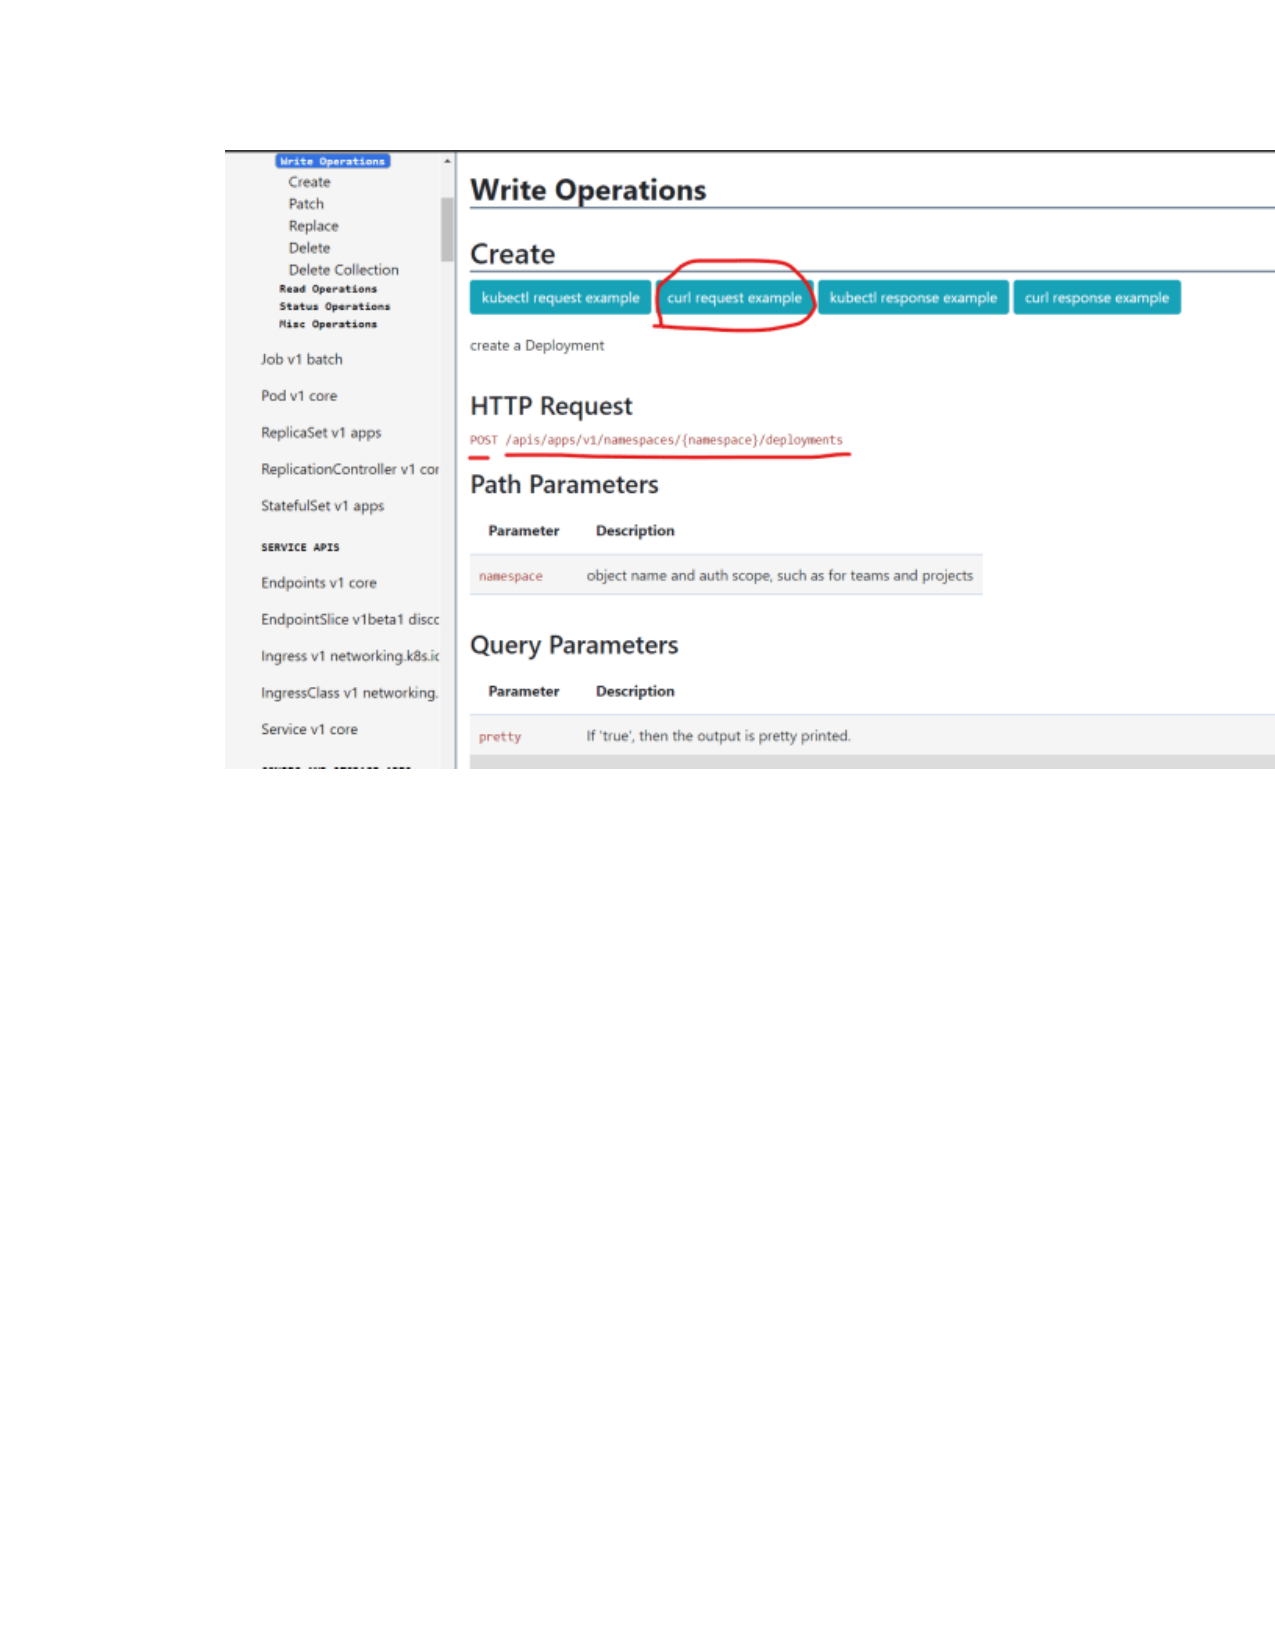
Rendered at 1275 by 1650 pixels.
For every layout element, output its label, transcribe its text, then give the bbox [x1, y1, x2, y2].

picture [225, 150, 1275, 769]
